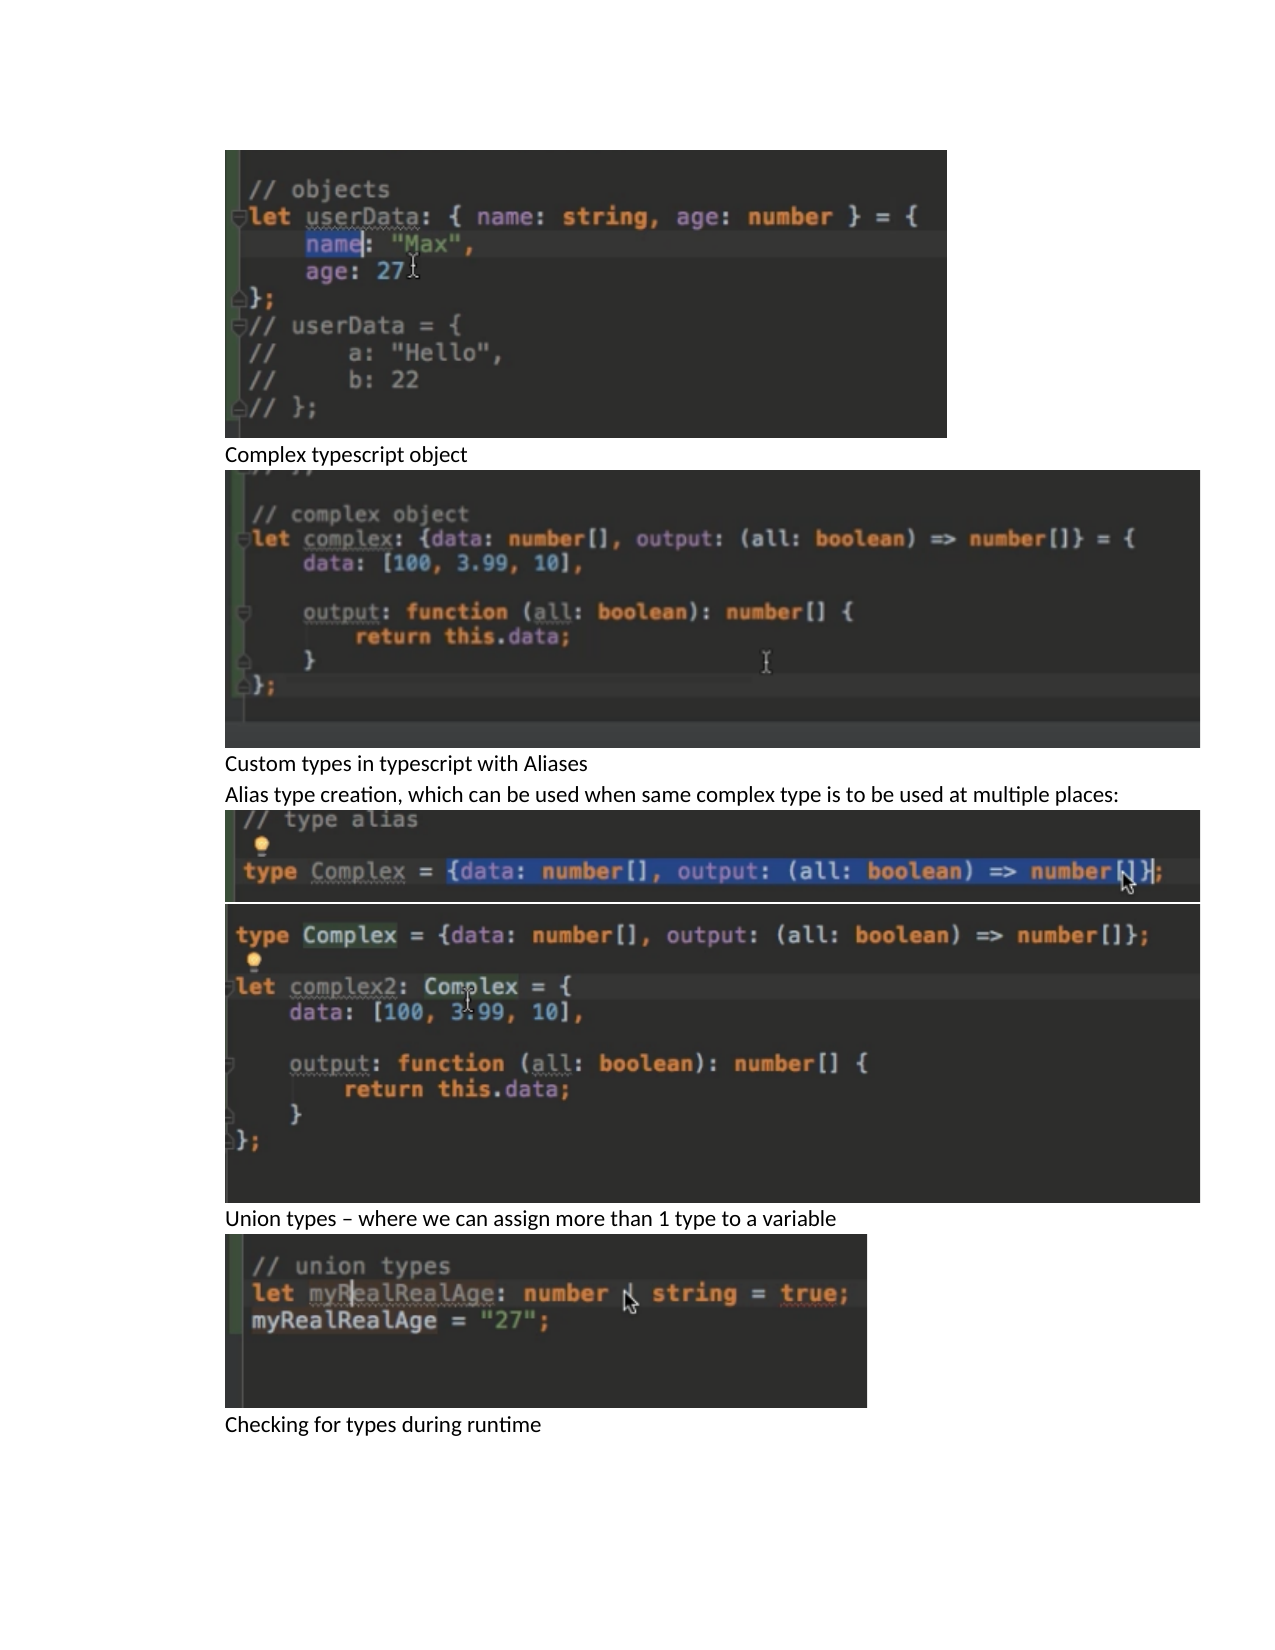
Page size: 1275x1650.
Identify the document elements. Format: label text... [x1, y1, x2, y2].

list Custom types in typescript with Aliases [225, 749, 1125, 777]
list Checking for types during runtime [225, 1410, 1125, 1438]
picture [225, 470, 1200, 748]
picture [225, 150, 947, 438]
picture [225, 1234, 868, 1408]
list Union types – where we can assign more than 1 type to a variable [225, 1204, 1125, 1232]
list Alias type creation, which can be used when same complex type is to be used at multiple places: [225, 780, 1125, 808]
picture [225, 904, 1200, 1203]
list Complex typescript object [225, 440, 1125, 468]
picture [225, 810, 1200, 902]
